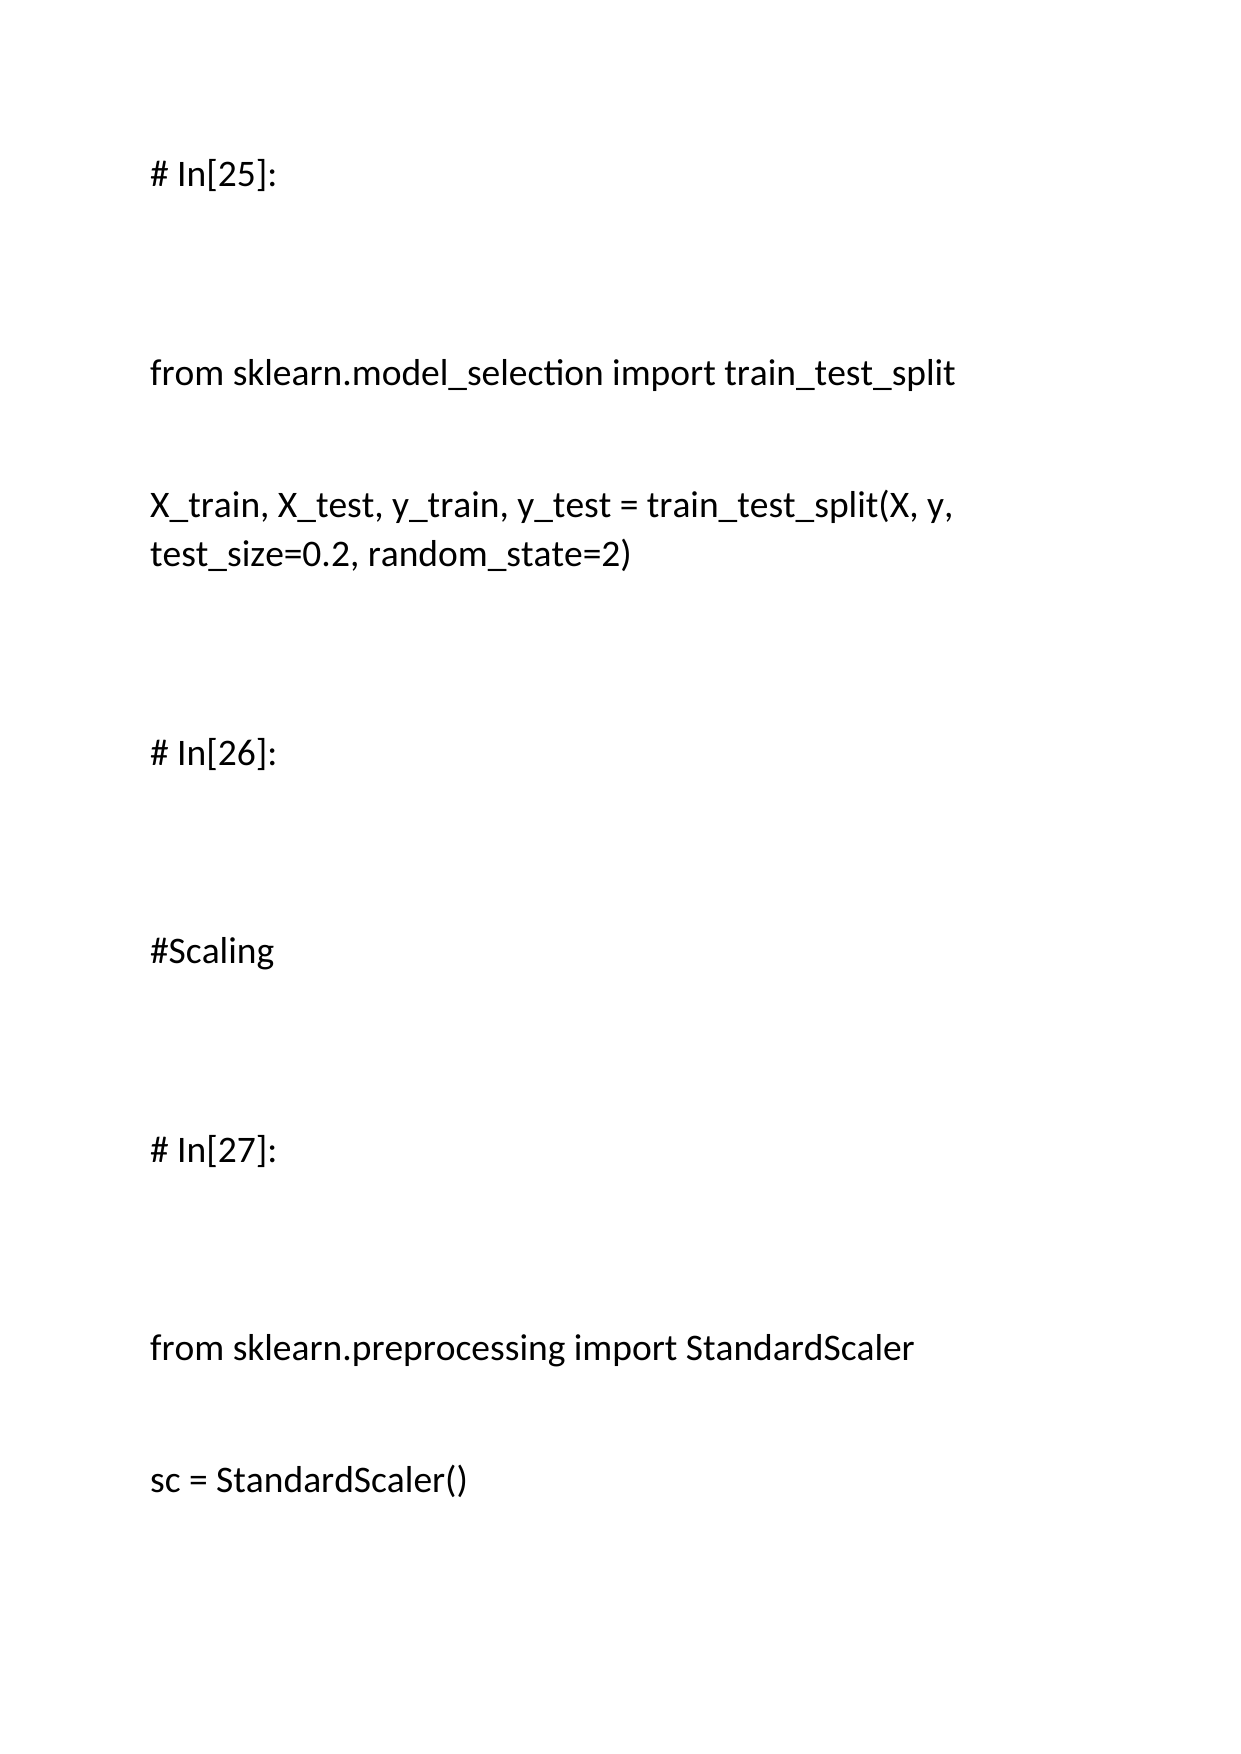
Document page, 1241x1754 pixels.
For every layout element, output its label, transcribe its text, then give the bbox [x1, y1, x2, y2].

text # In[25]: [150, 150, 1090, 196]
text from sklearn.model_selection import train_test_split [150, 348, 1090, 394]
text from sklearn.preprocessing import StandardScaler [150, 1324, 1090, 1370]
text sc = StandardScaler() [150, 1456, 1090, 1502]
text # In[26]: [150, 729, 1090, 774]
text X_train, X_test, y_train, y_test = train_test_split(X, y, test_size=0.2, random_state=2) [150, 481, 1090, 576]
text #Scaling [150, 927, 1090, 973]
text # In[27]: [150, 1126, 1090, 1171]
